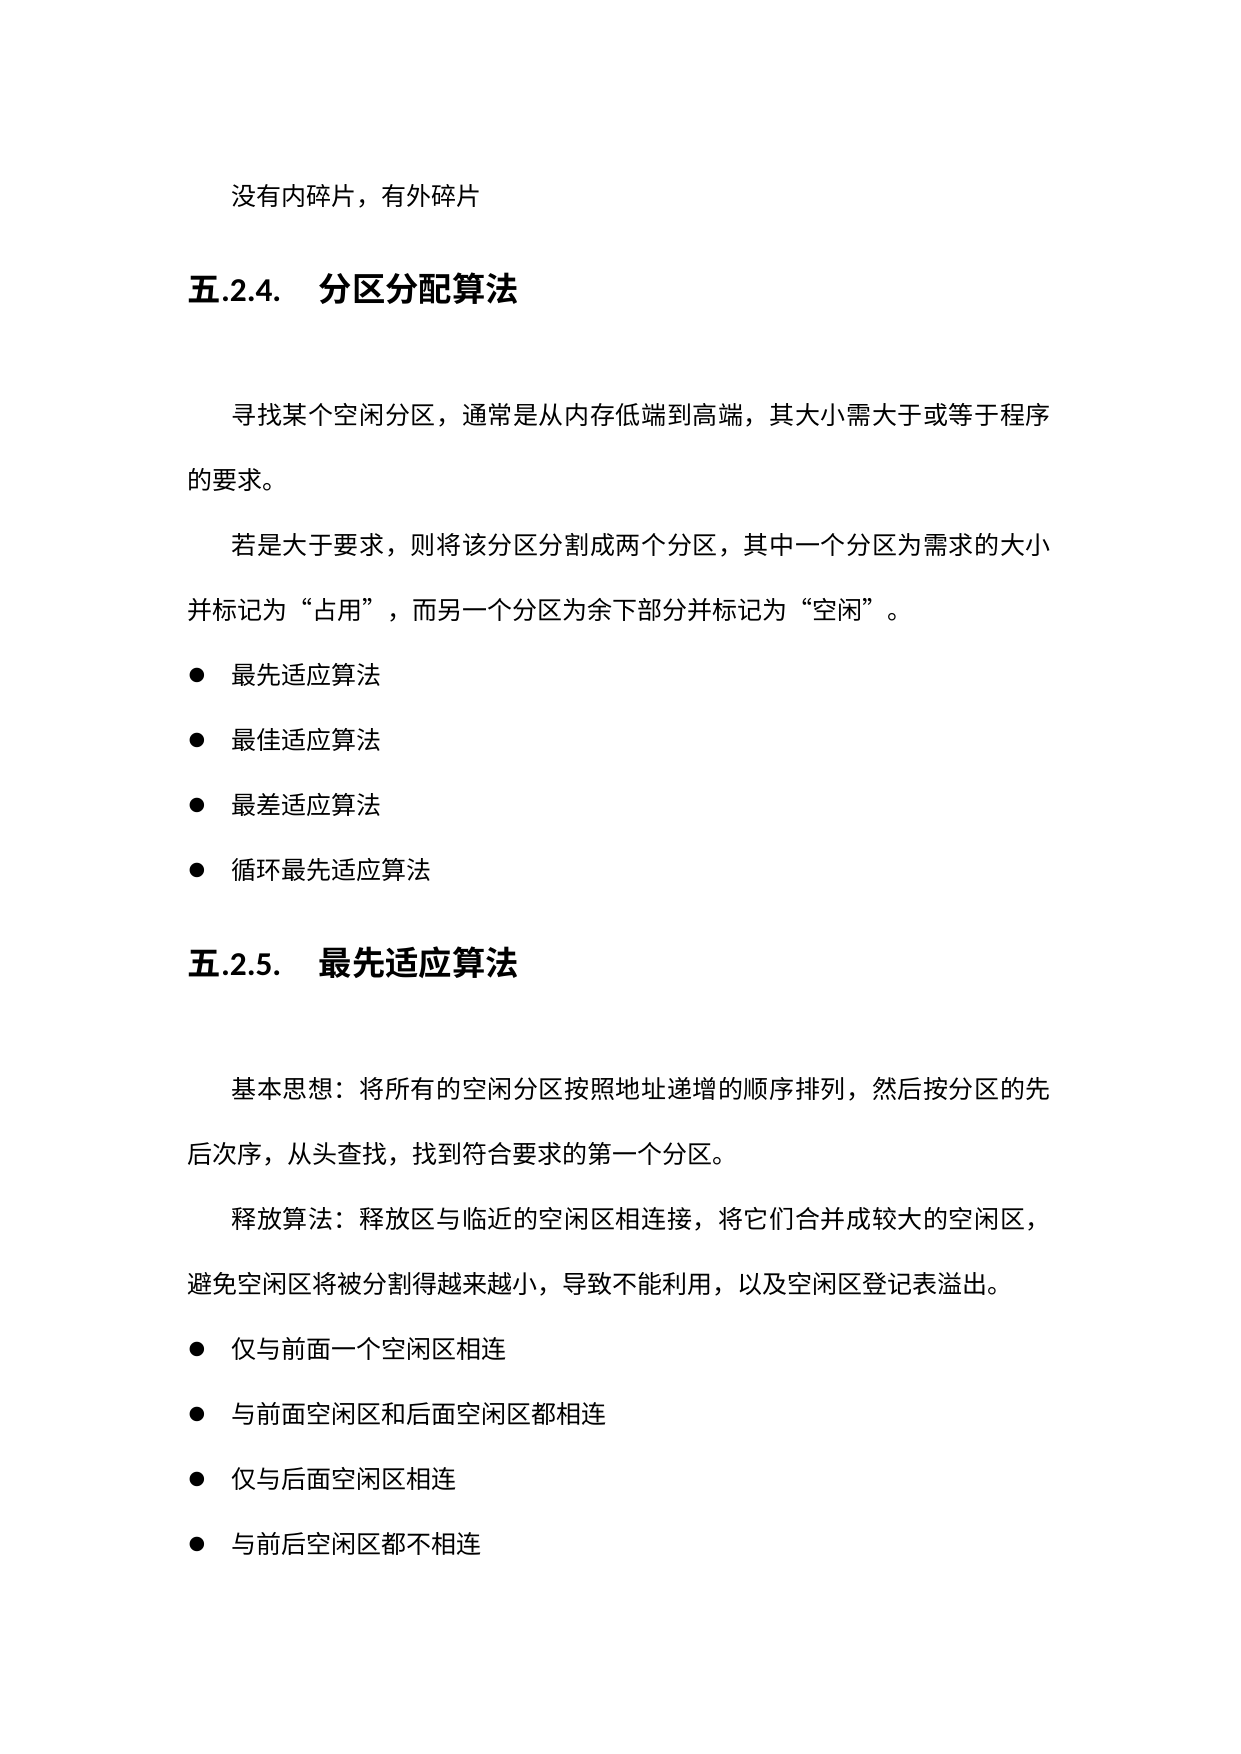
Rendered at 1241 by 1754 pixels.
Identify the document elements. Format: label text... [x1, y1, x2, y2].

text 寻找某个空闲分区，通常是从内存低端到高端，其大小需大于或等于程序的要求。 [187, 381, 1053, 511]
text 若是大于要求，则将该分区分割成两个分区，其中一个分区为需求的大小并标记为“占用”，而另一个分区为余下部分并标记为“空闲”。 [187, 511, 1053, 641]
subtitle 分区分配算法 [187, 254, 1053, 319]
text 基本思想：将所有的空闲分区按照地址递增的顺序排列，然后按分区的先后次序，从头查找，找到符合要求的第一个分区。 [187, 1055, 1053, 1185]
list 最佳适应算法 [187, 706, 1053, 771]
list 最差适应算法 [187, 771, 1053, 836]
list 仅与后面空闲区相连 [187, 1445, 1053, 1510]
list 与前后空闲区都不相连 [187, 1510, 1053, 1575]
list 循环最先适应算法 [187, 836, 1053, 901]
text 释放算法：释放区与临近的空闲区相连接，将它们合并成较大的空闲区，避免空闲区将被分割得越来越小，导致不能利用，以及空闲区登记表溢出。 [187, 1185, 1053, 1315]
list 仅与前面一个空闲区相连 [187, 1315, 1053, 1380]
text 没有内碎片，有外碎片 [187, 162, 1053, 227]
subtitle 最先适应算法 [187, 928, 1053, 993]
list 与前面空闲区和后面空闲区都相连 [187, 1380, 1053, 1445]
list 最先适应算法 [187, 641, 1053, 706]
